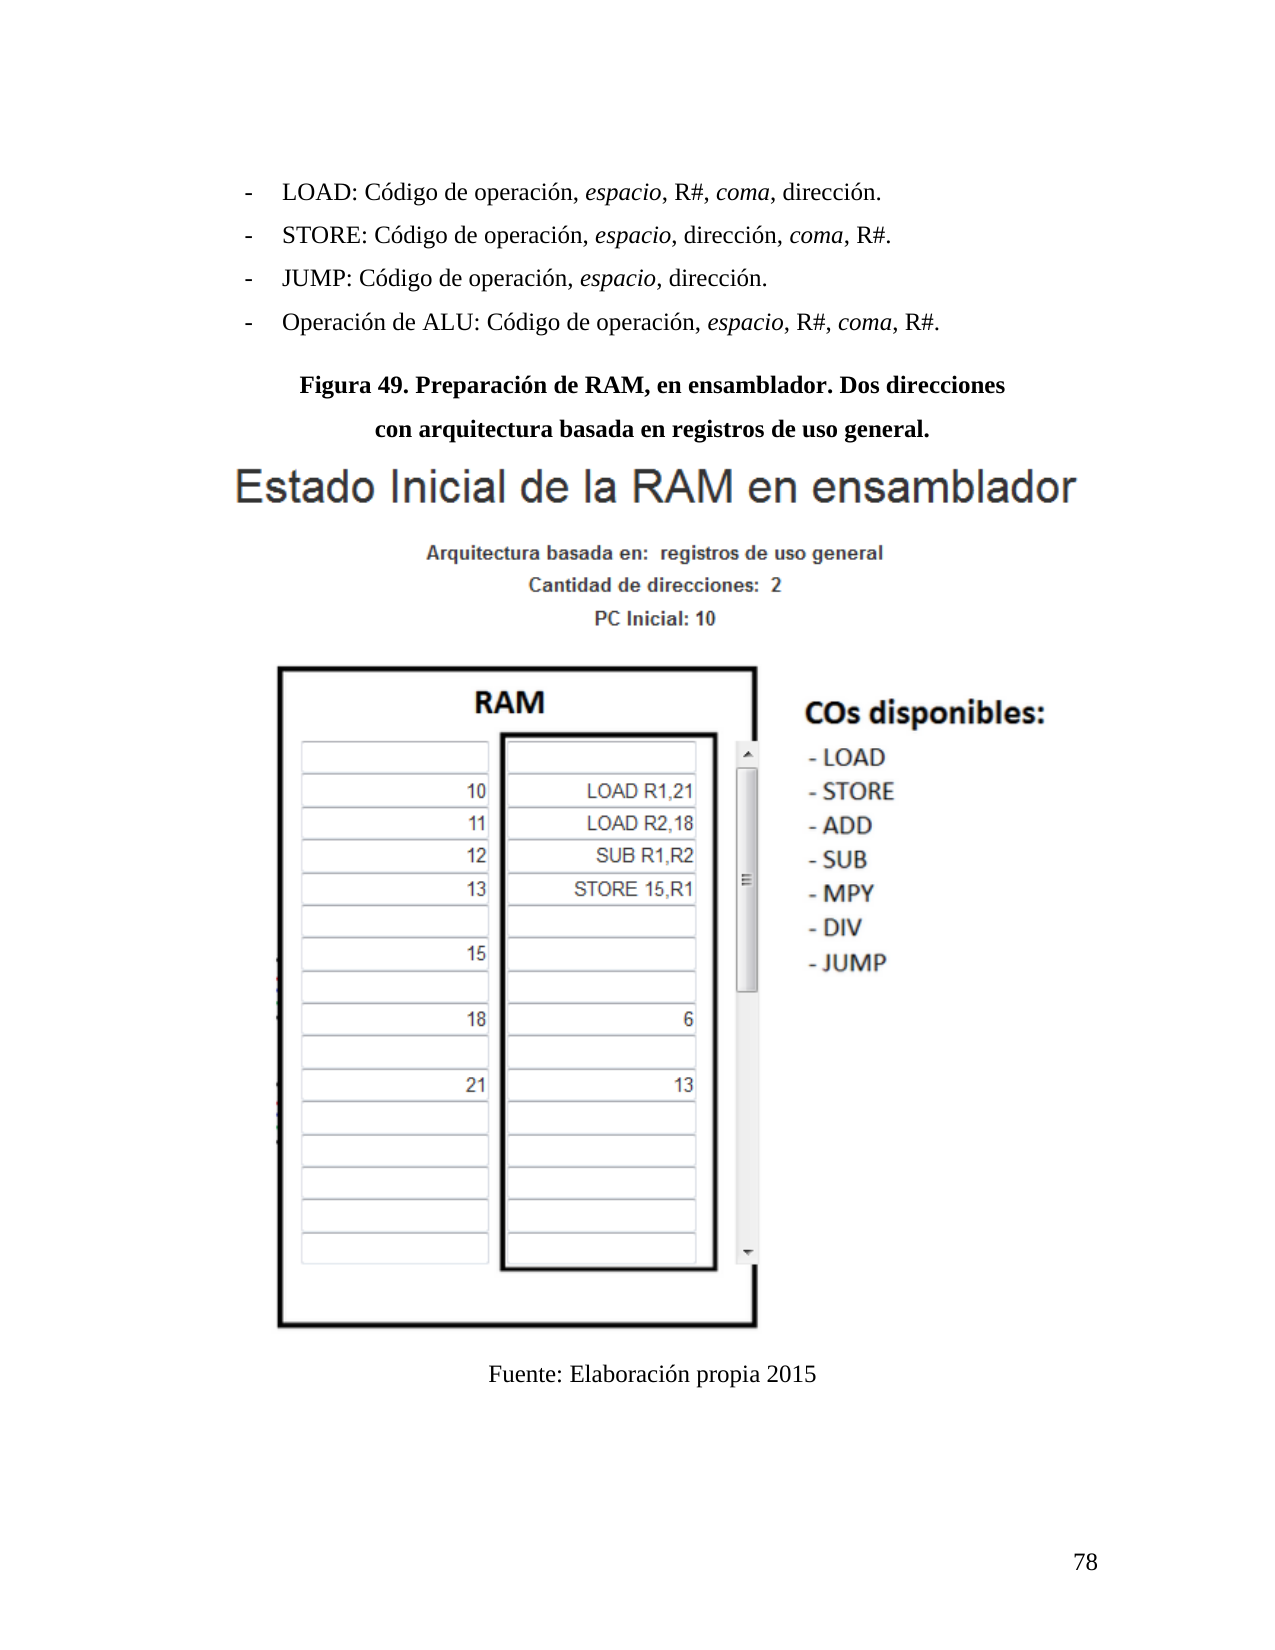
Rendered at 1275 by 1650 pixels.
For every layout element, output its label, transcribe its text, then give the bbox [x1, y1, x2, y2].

text Figura 49. Preparación de RAM, en ensamblador. Dos direcciones [207, 371, 1098, 399]
list LOAD: Código de operación, espacio, R#, coma, dirección. [244, 177, 1098, 206]
picture [208, 456, 1097, 1345]
list Operación de ALU: Código de operación, espacio, R#, coma, R#. [244, 307, 1098, 335]
text con arquitectura basada en registros de uso general. [207, 414, 1098, 442]
text Fuente: Elaboración propia 2015 [207, 1359, 1098, 1387]
list JUMP: Código de operación, espacio, dirección. [244, 263, 1098, 292]
list STORE: Código de operación, espacio, dirección, coma, R#. [244, 220, 1098, 249]
